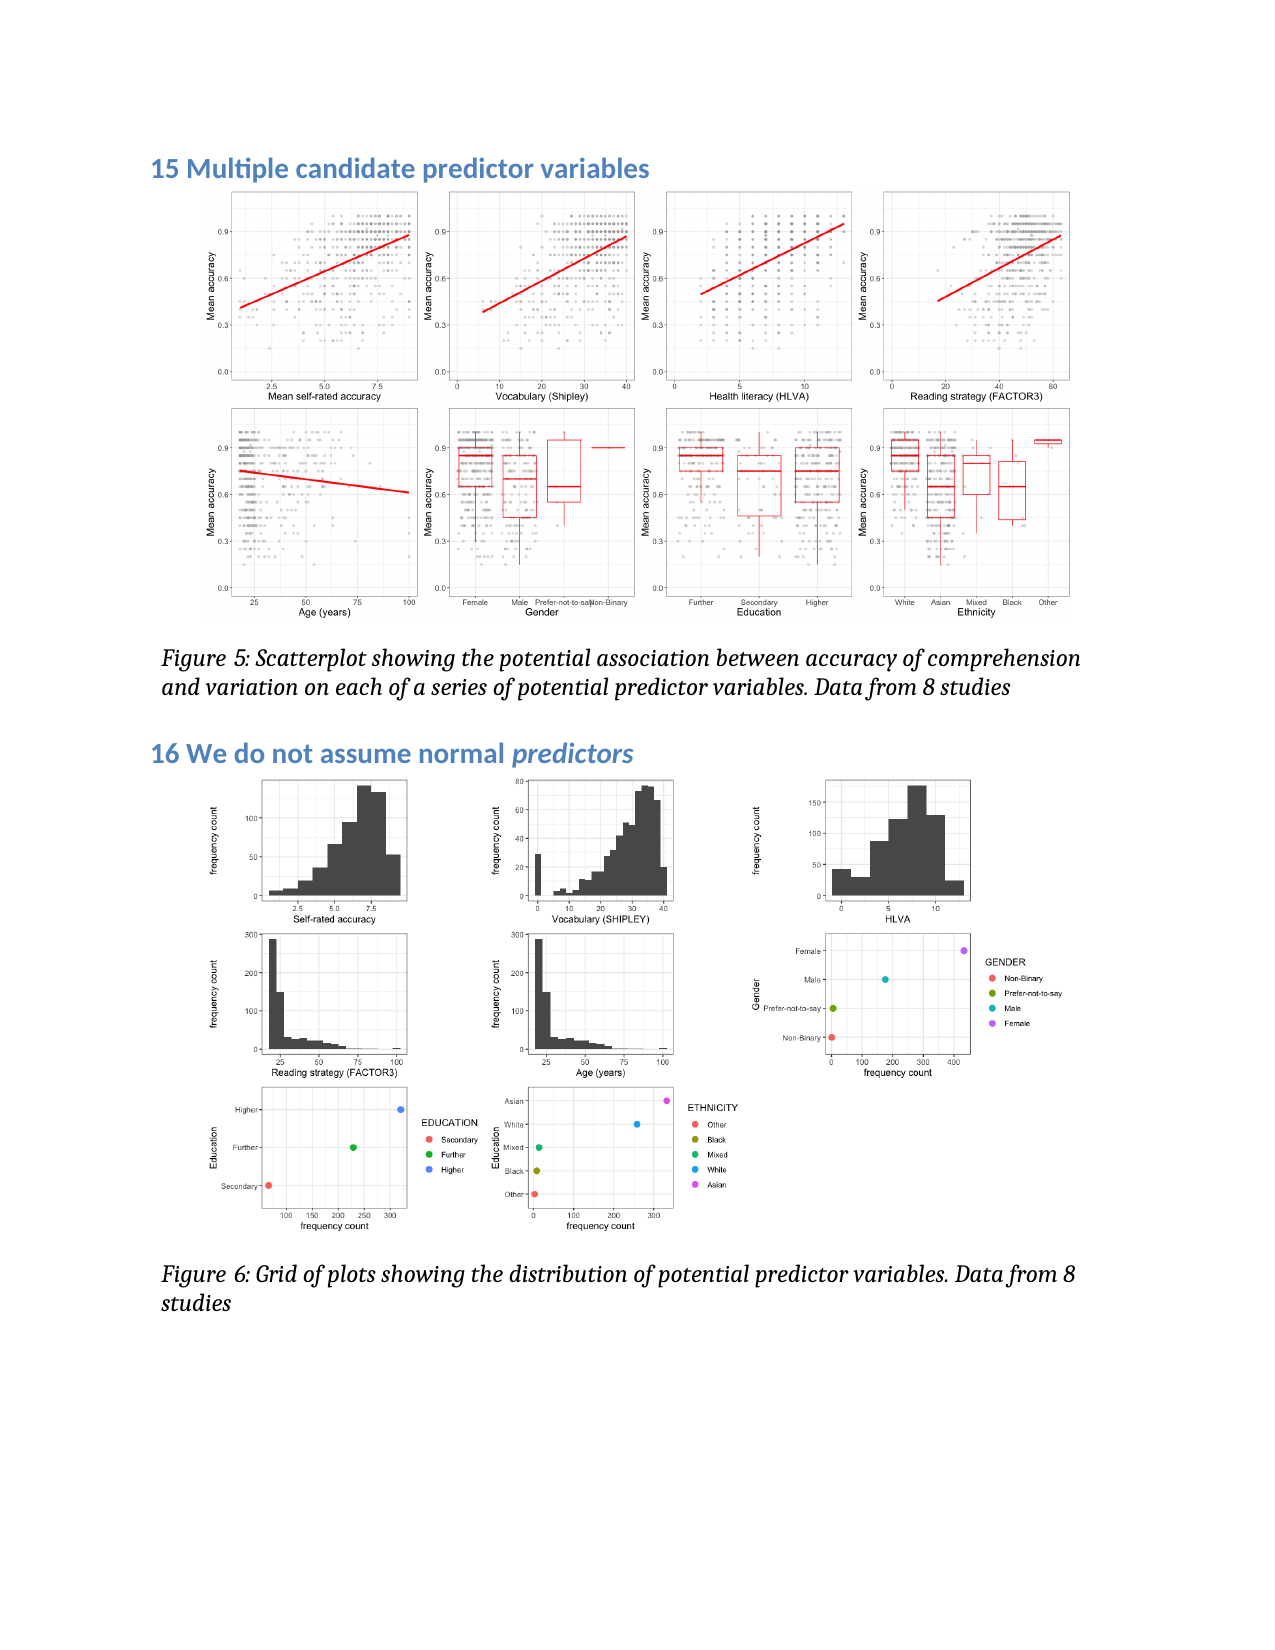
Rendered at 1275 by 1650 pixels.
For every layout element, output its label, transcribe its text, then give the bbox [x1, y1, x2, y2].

table_header Figure 5: Scatterplot showing the potential association between accuracy of comprehension and variation on each of a series of potential predictor variables. Data from 8 studies [150, 186, 1125, 714]
picture [200, 770, 1075, 1240]
subtitle 15 Multiple candidate predictor variables [150, 150, 1125, 186]
picture [200, 185, 1075, 624]
subtitle 16 We do not assume normal predictors [150, 735, 1125, 770]
table_header Figure 6: Grid of plots showing the distribution of potential predictor variables. Data from 8 studies [150, 770, 1125, 1330]
